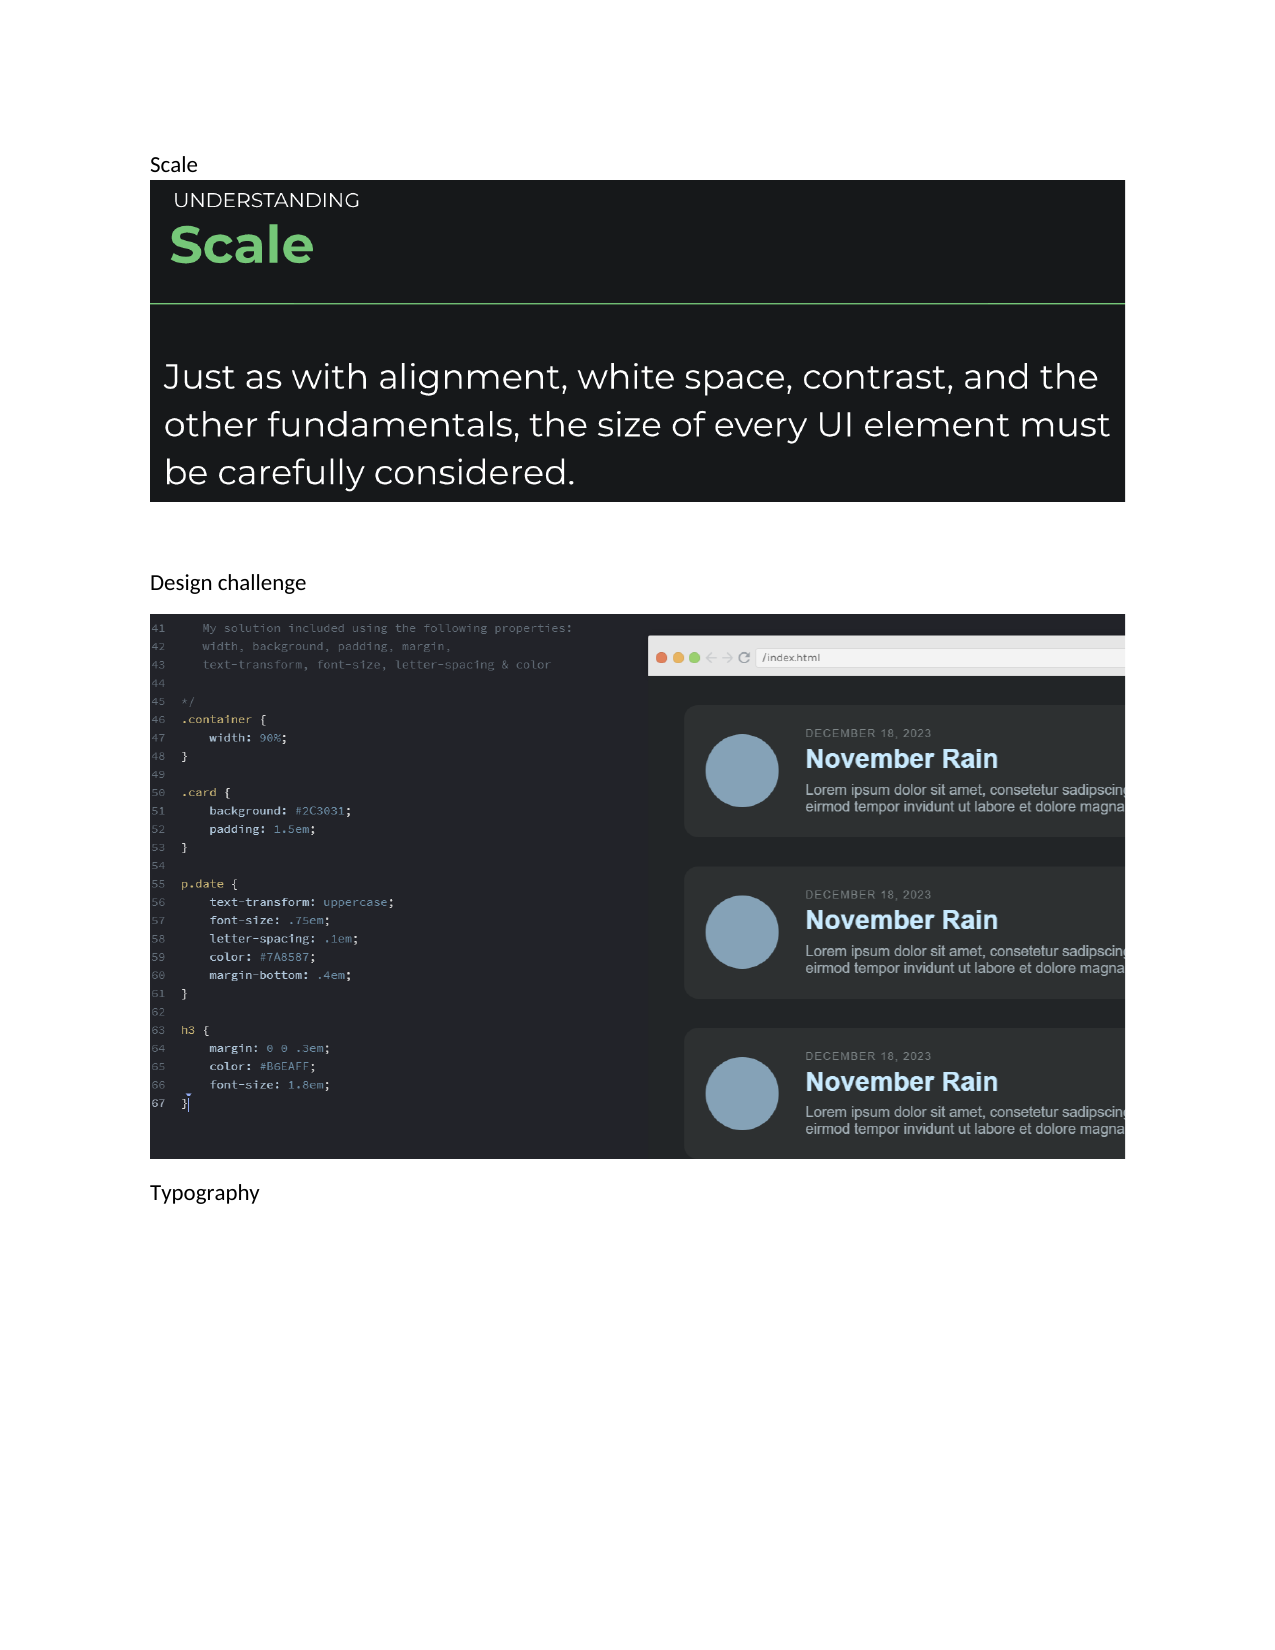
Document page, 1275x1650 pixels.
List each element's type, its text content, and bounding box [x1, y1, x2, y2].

text Typography [150, 1178, 1125, 1206]
text Scale [150, 150, 1125, 180]
picture [150, 180, 1125, 502]
text Design challenge [150, 568, 1125, 596]
picture [150, 614, 1125, 1159]
